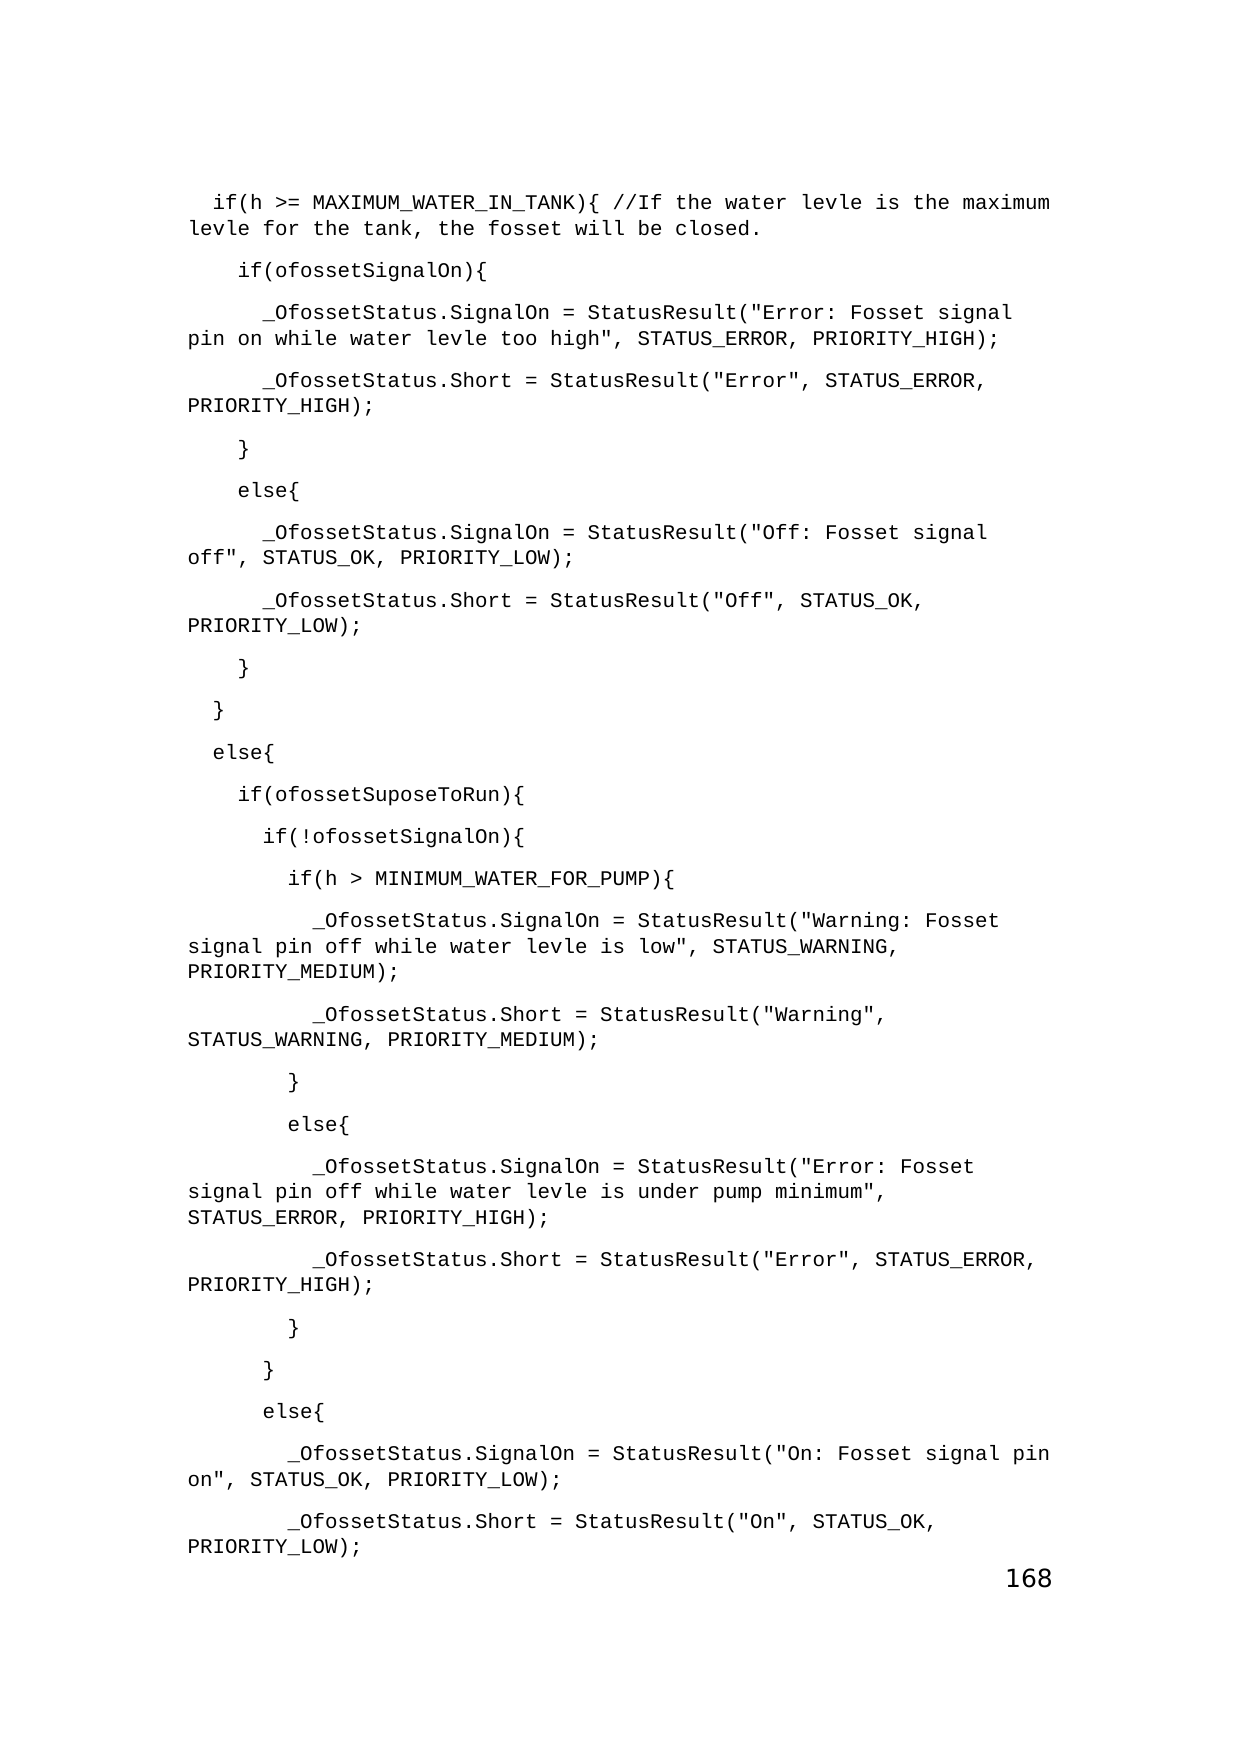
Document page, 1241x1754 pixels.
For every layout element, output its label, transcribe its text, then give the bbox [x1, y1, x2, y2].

text } [187, 1359, 1053, 1382]
text } [187, 437, 1053, 461]
text _OfossetStatus.SignalOn = StatusResult("Error: Fosset signal pin off while water levle is under pump minimum", STATUS_ERROR, PRIORITY_HIGH); [187, 1156, 1053, 1230]
text _OfossetStatus.Short = StatusResult("Warning", STATUS_WARNING, PRIORITY_MEDIUM); [187, 1004, 1053, 1053]
text if(ofossetSuposeToRun){ [187, 784, 1053, 807]
text } [187, 1317, 1053, 1340]
text _OfossetStatus.Short = StatusResult("Error", STATUS_ERROR, PRIORITY_HIGH); [187, 370, 1053, 419]
text else{ [187, 1113, 1053, 1137]
text if(h > MINIMUM_WATER_FOR_PUMP){ [187, 868, 1053, 892]
text _OfossetStatus.SignalOn = StatusResult("Error: Fosset signal pin on while water levle too high", STATUS_ERROR, PRIORITY_HIGH); [187, 302, 1053, 351]
text _OfossetStatus.Short = StatusResult("Off", STATUS_OK, PRIORITY_LOW); [187, 589, 1053, 639]
text _OfossetStatus.SignalOn = StatusResult("Off: Fosset signal off", STATUS_OK, PRIORITY_LOW); [187, 522, 1053, 571]
text _OfossetStatus.Short = StatusResult("Error", STATUS_ERROR, PRIORITY_HIGH); [187, 1249, 1053, 1298]
text _OfossetStatus.SignalOn = StatusResult("On: Fosset signal pin on", STATUS_OK, PRIORITY_LOW); [187, 1443, 1053, 1492]
text if(!ofossetSignalOn){ [187, 826, 1053, 850]
text _OfossetStatus.Short = StatusResult("On", STATUS_OK, PRIORITY_LOW); [187, 1511, 1053, 1560]
text else{ [187, 480, 1053, 503]
text else{ [187, 742, 1053, 765]
text } [187, 657, 1053, 681]
text } [187, 1071, 1053, 1095]
text if(ofossetSignalOn){ [187, 260, 1053, 283]
text else{ [187, 1401, 1053, 1425]
text } [187, 699, 1053, 723]
text if(h >= MAXIMUM_WATER_IN_TANK){ //If the water levle is the maximum levle for the tank, the fosset will be closed. [187, 192, 1053, 241]
text _OfossetStatus.SignalOn = StatusResult("Warning: Fosset signal pin off while water levle is low", STATUS_WARNING, PRIORITY_MEDIUM); [187, 910, 1053, 985]
